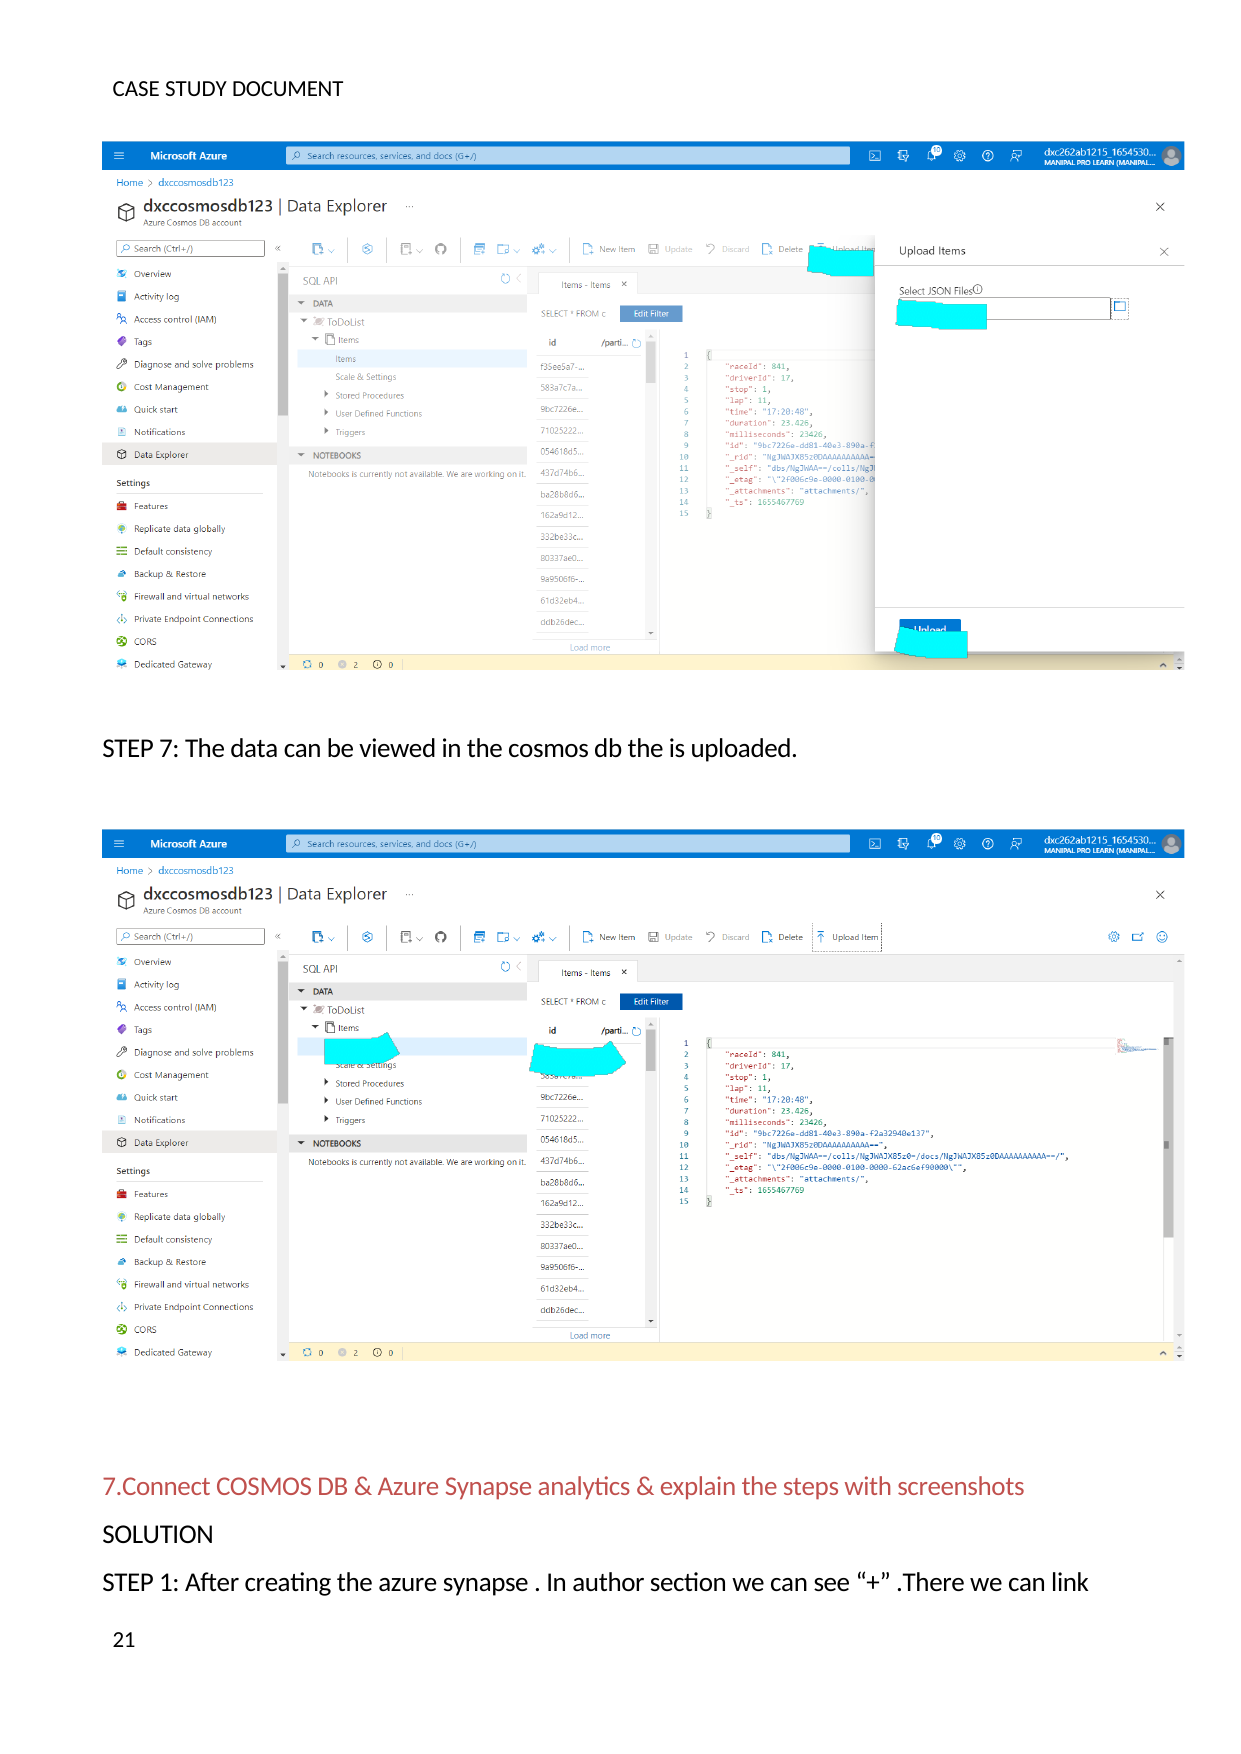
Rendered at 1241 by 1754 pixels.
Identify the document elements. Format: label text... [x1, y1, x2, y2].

text STEP 7: The data can be viewed in the cosmos db the is uploaded. [102, 731, 1089, 764]
text 7.Connect COSMOS DB & Azure Synapse analytics & explain the steps with screenshots [102, 1469, 1089, 1503]
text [102, 1565, 1089, 1598]
picture [102, 826, 1185, 1361]
text SOLUTION [102, 1517, 1089, 1550]
picture [102, 139, 1185, 670]
